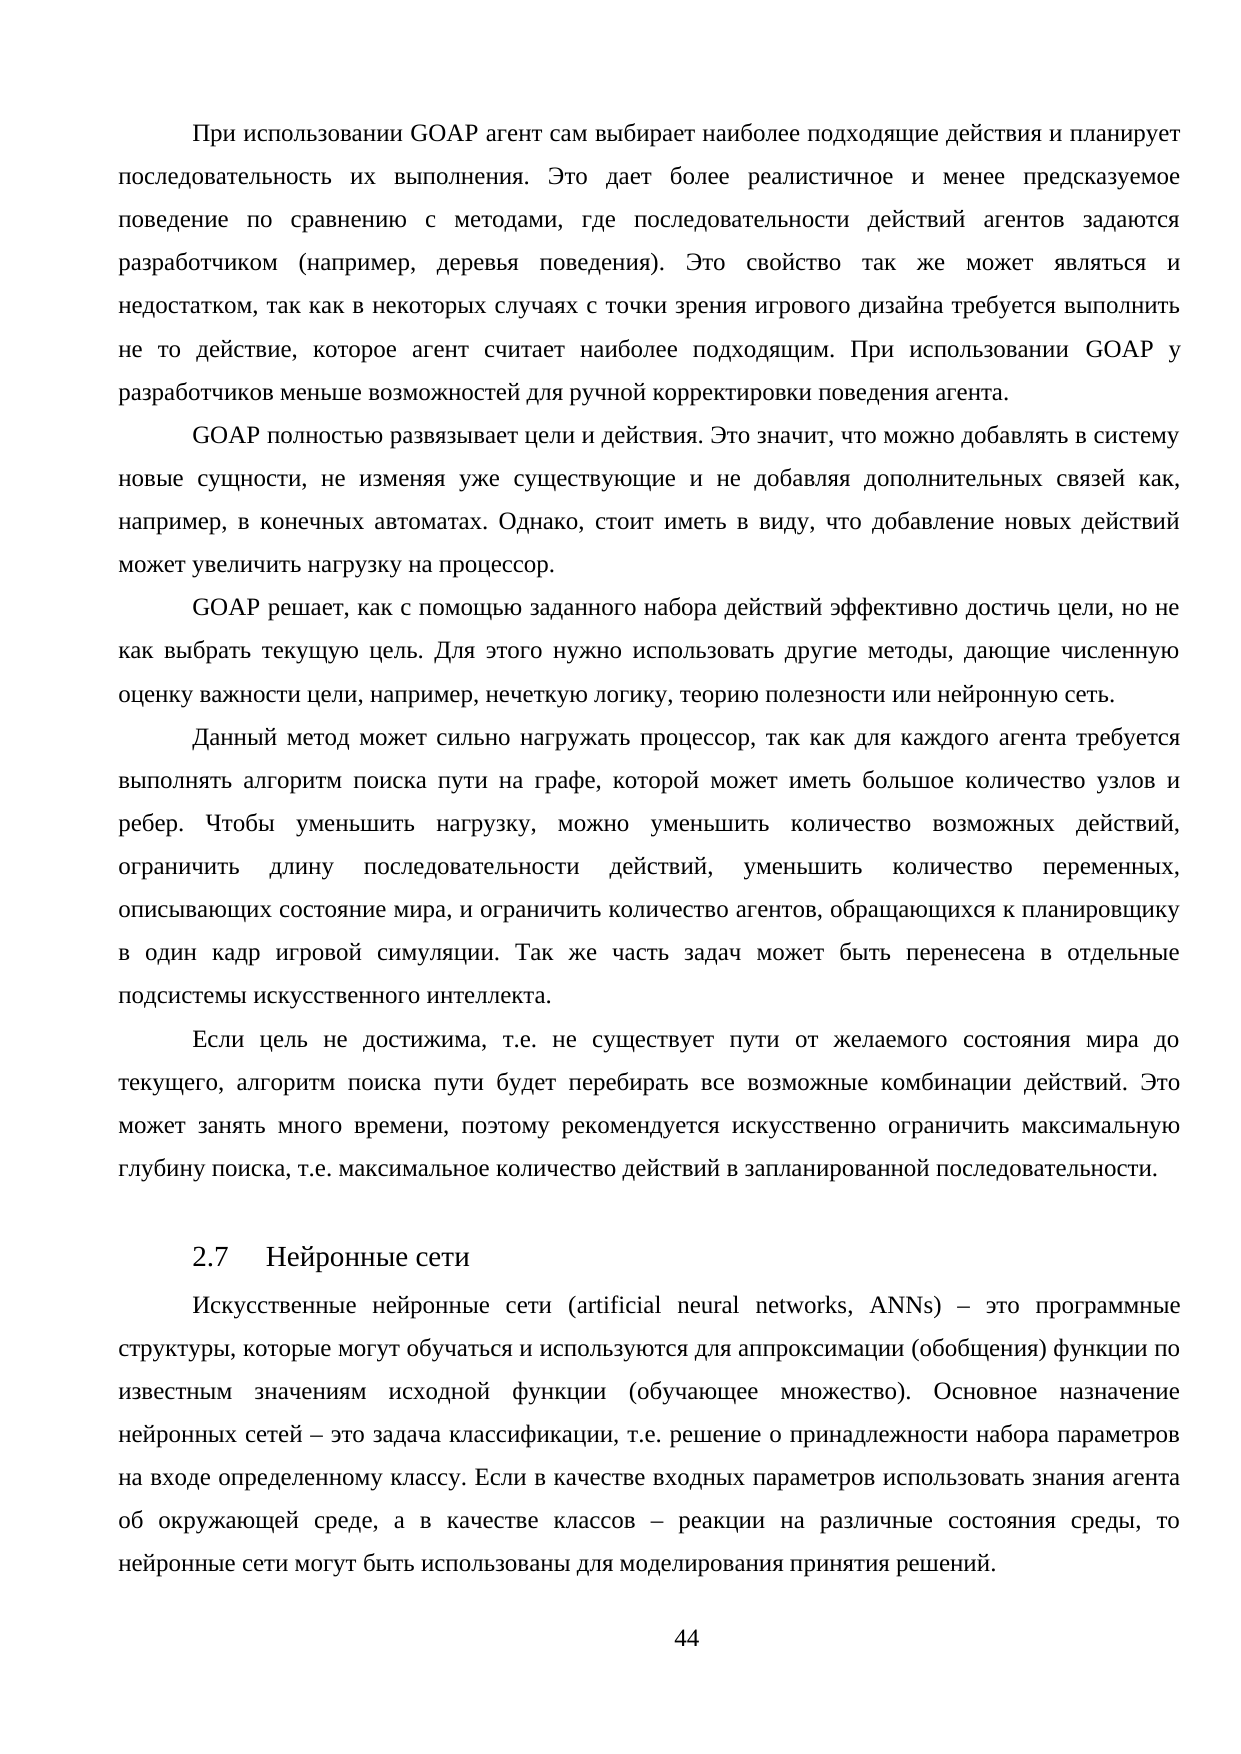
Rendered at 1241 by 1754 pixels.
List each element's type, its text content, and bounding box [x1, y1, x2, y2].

subtitle Нейронные сети [118, 1239, 1181, 1273]
text GOAP решает, как с помощью заданного набора действий эффективно достичь цели, но не как выбрать текущую цель. Для этого нужно использовать другие методы, дающие численную оценку важности цели, например, нечеткую логику, теорию полезности или нейронную сеть. [118, 592, 1181, 707]
text GOAP полностью развязывает цели и действия. Это значит, что можно добавлять в систему новые сущности, не изменяя уже существующие и не добавляя дополнительных связей как, например, в конечных автоматах. Однако, стоит иметь в виду, что добавление новых действий может увеличить нагрузку на процессор. [118, 420, 1181, 578]
text При использовании GOAP агент сам выбирает наиболее подходящие действия и планирует последовательность их выполнения. Это дает более реалистичное и менее предсказуемое поведение по сравнению с методами, где последовательности действий агентов задаются разработчиком (например, деревья поведения). Это свойство так же может являться и недостатком, так как в некоторых случаях с точки зрения игрового дизайна требуется выполнить не то действие, которое агент считает наиболее подходящим. При использовании GOAP у разработчиков меньше возможностей для ручной корректировки поведения агента. [118, 118, 1181, 406]
text Искусственные нейронные сети (artificial neural networks, ANNs) – это программные структуры, которые могут обучаться и используются для аппроксимации (обобщения) функции по известным значениям исходной функции (обучающее множество). Основное назначение нейронных сетей – это задача классификации, т.е. решение о принадлежности набора параметров на входе определенному классу. Если в качестве входных параметров использовать знания агента об окружающей среде, а в качестве классов – реакции на различные состояния среды, то нейронные сети могут быть использованы для моделирования принятия решений. [118, 1290, 1181, 1577]
text Данный метод может сильно нагружать процессор, так как для каждого агента требуется выполнять алгоритм поиска пути на графе, которой может иметь большое количество узлов и ребер. Чтобы уменьшить нагрузку, можно уменьшить количество возможных действий, ограничить длину последовательности действий, уменьшить количество переменных, описывающих состояние мира, и ограничить количество агентов, обращающихся к планировщику в один кадр игровой симуляции. Так же часть задач может быть перенесена в отдельные подсистемы искусственного интеллекта. [118, 722, 1181, 1009]
text Если цель не достижима, т.е. не существует пути от желаемого состояния мира до текущего, алгоритм поиска пути будет перебирать все возможные комбинации действий. Это может занять много времени, поэтому рекомендуется искусственно ограничить максимальную глубину поиска, т.е. максимальное количество действий в запланированной последовательности. [118, 1024, 1181, 1182]
